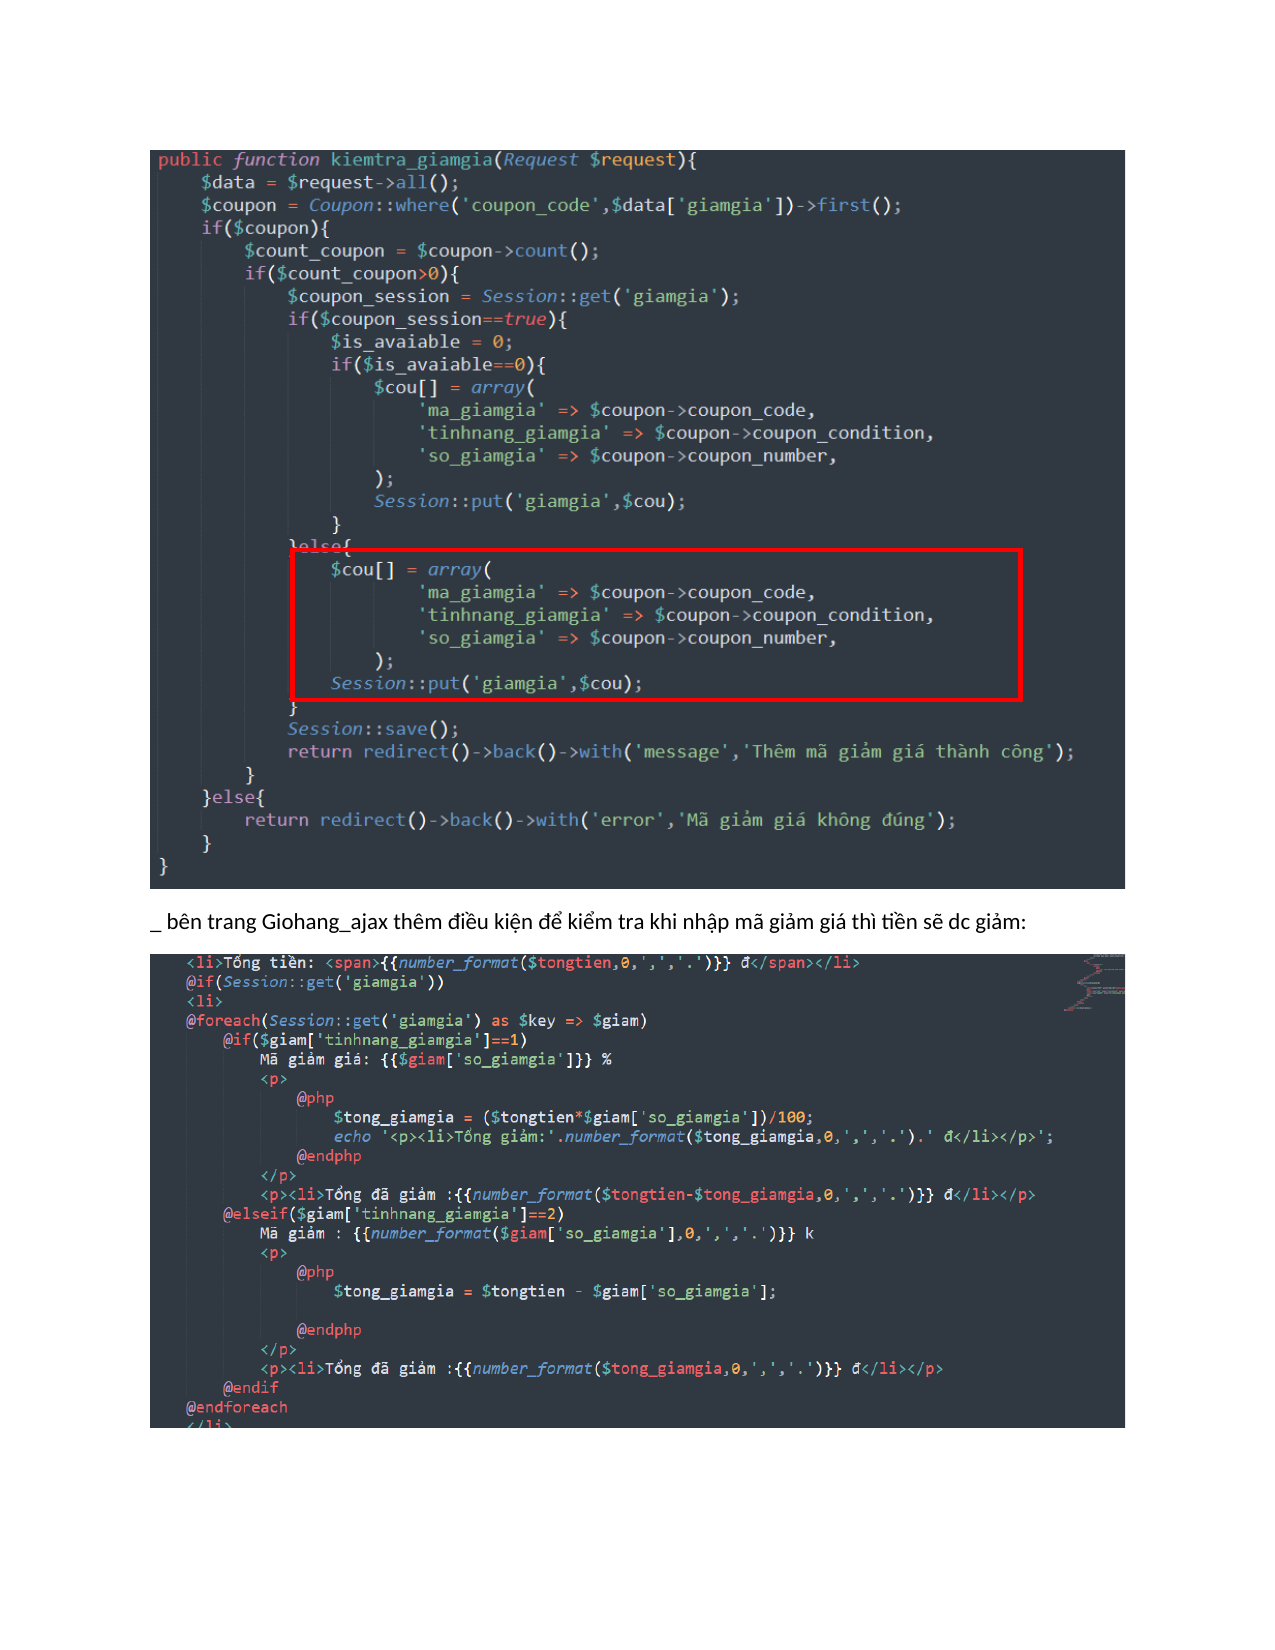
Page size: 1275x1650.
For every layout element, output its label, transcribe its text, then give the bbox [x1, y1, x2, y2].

picture [150, 954, 1125, 1428]
picture [150, 150, 1125, 889]
text _ bên trang Giohang_ajax thêm điều kiện để kiểm tra khi nhập mã giảm giá thì tiền sẽ dc giảm: [150, 907, 1125, 935]
